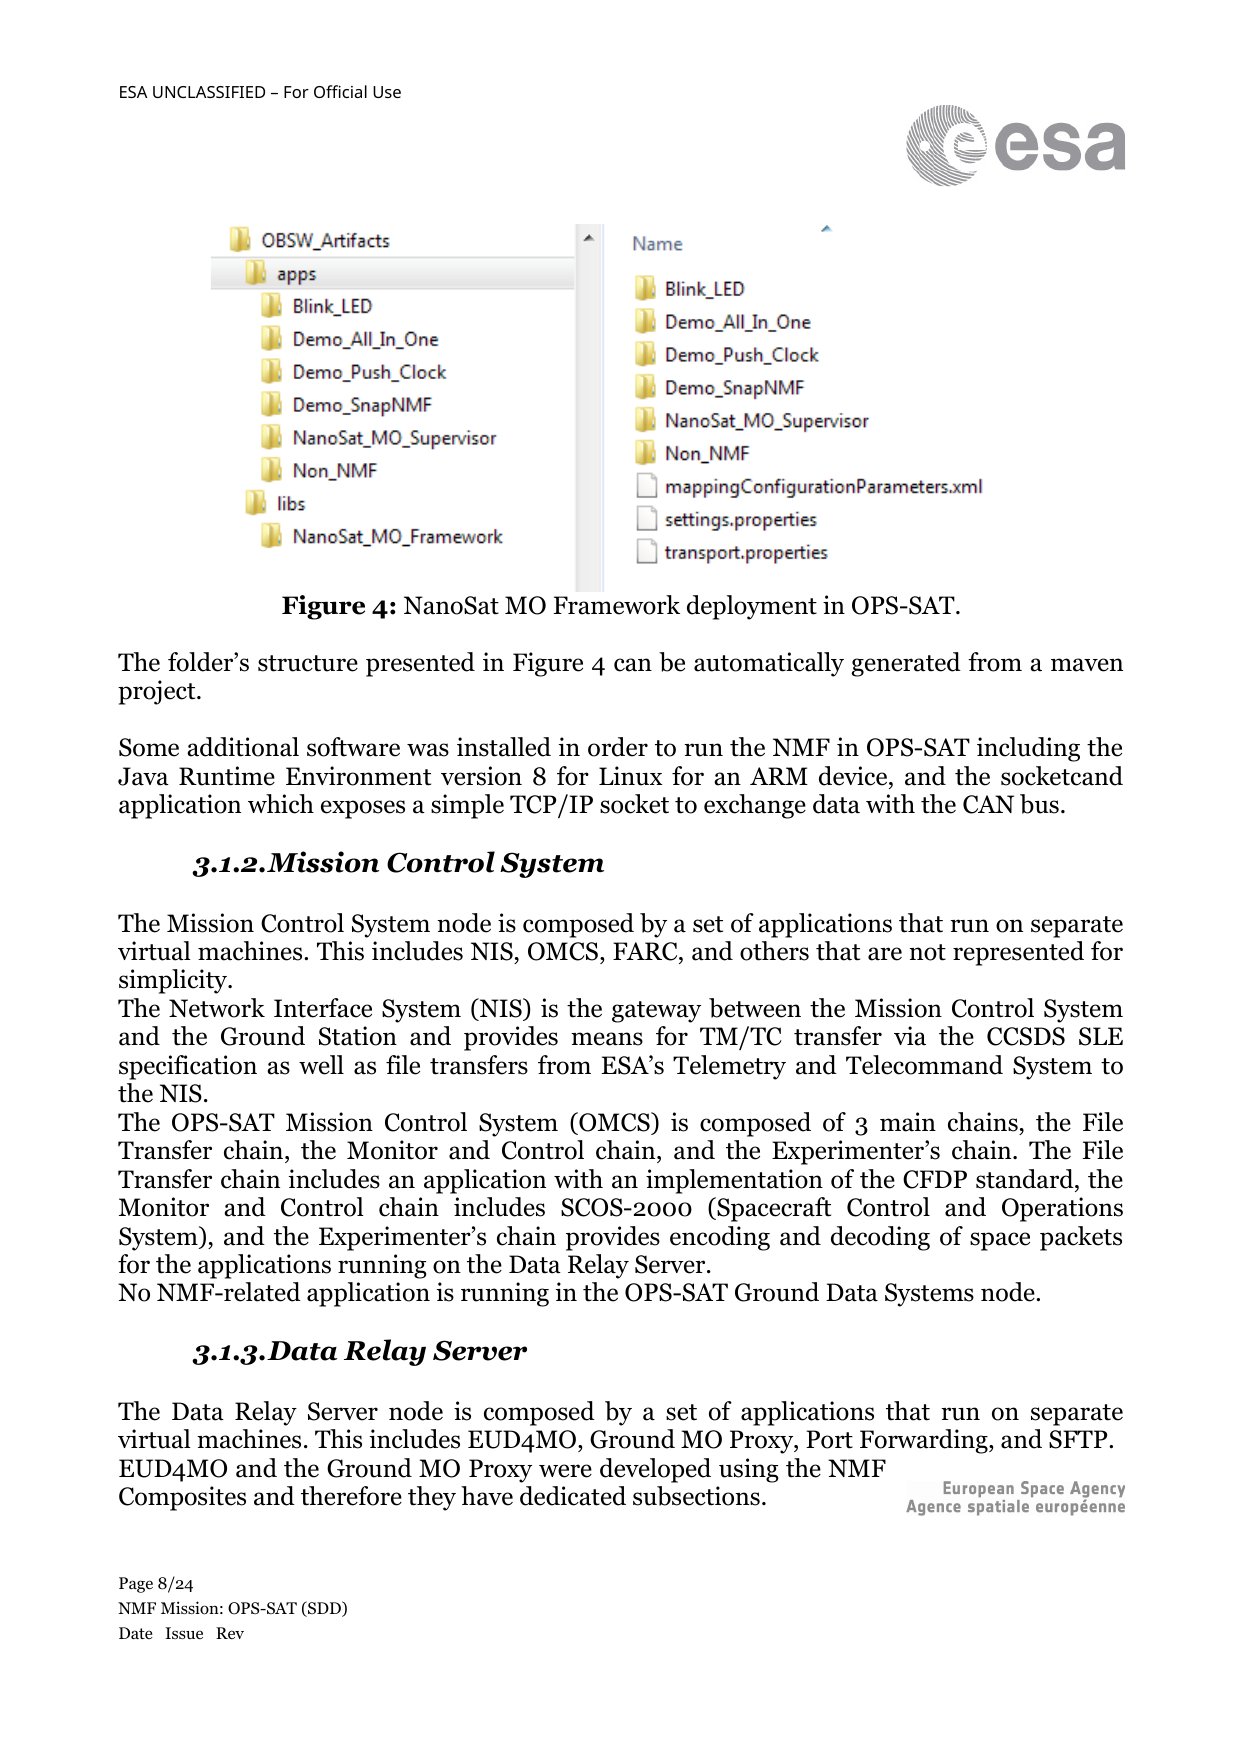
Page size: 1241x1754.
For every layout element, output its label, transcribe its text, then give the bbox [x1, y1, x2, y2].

text EUD4MO and the Ground MO Proxy were developed using the NMF Composites and therefore they have dedicated subsections. [118, 1454, 1125, 1511]
picture [906, 1511, 1125, 1516]
text The Data Relay Server node is composed by a set of applications that run on separate virtual machines. This includes EUD4MO, Ground MO Proxy, Port Forwarding, and SFTP. [118, 1397, 1125, 1454]
subtitle Data Relay Server [193, 1336, 1125, 1367]
text No NMF-related application is running in the OPS-SAT Ground Data Systems node. [118, 1279, 1125, 1307]
text Figure 4: NanoSat MO Framework deployment in OPS-SAT. [118, 592, 1125, 620]
text The folder’s structure presented in Figure 4 can be automatically generated from a maven project. [118, 648, 1125, 705]
text Some additional software was installed in order to run the NMF in OPS-SAT including the Java Runtime Environment version 8 for Linux for an ARM device, and the socketcand application which exposes a simple TCP/IP socket to exchange data with the CAN bus. [118, 734, 1125, 819]
text The Mission Control System node is composed by a set of applications that run on separate virtual machines. This includes NIS, OMCS, FARC, and others that are not represented for simplicity. [118, 909, 1125, 994]
text The OPS-SAT Mission Control System (OMCS) is composed of 3 main chains, the File Transfer chain, the Monitor and Control chain, and the Experimenter’s chain. The File Transfer chain includes an application with an implementation of the CFDP standard, the Monitor and Control chain includes SCOS-2000 (Spacecraft Control and Operations System), and the Experimenter’s chain provides encoding and decoding of space packets for the applications running on the Data Relay Server. [118, 1108, 1125, 1279]
picture [210, 224, 1033, 592]
picture [906, 105, 1125, 187]
subtitle Mission Control System [193, 847, 1125, 878]
text The Network Interface System (NIS) is the gateway between the Mission Control System and the Ground Station and provides means for TM/TC transfer via the CCSDS SLE specification as well as file transfers from ESA’s Telemetry and Telecommand System to the NIS. [118, 994, 1125, 1108]
